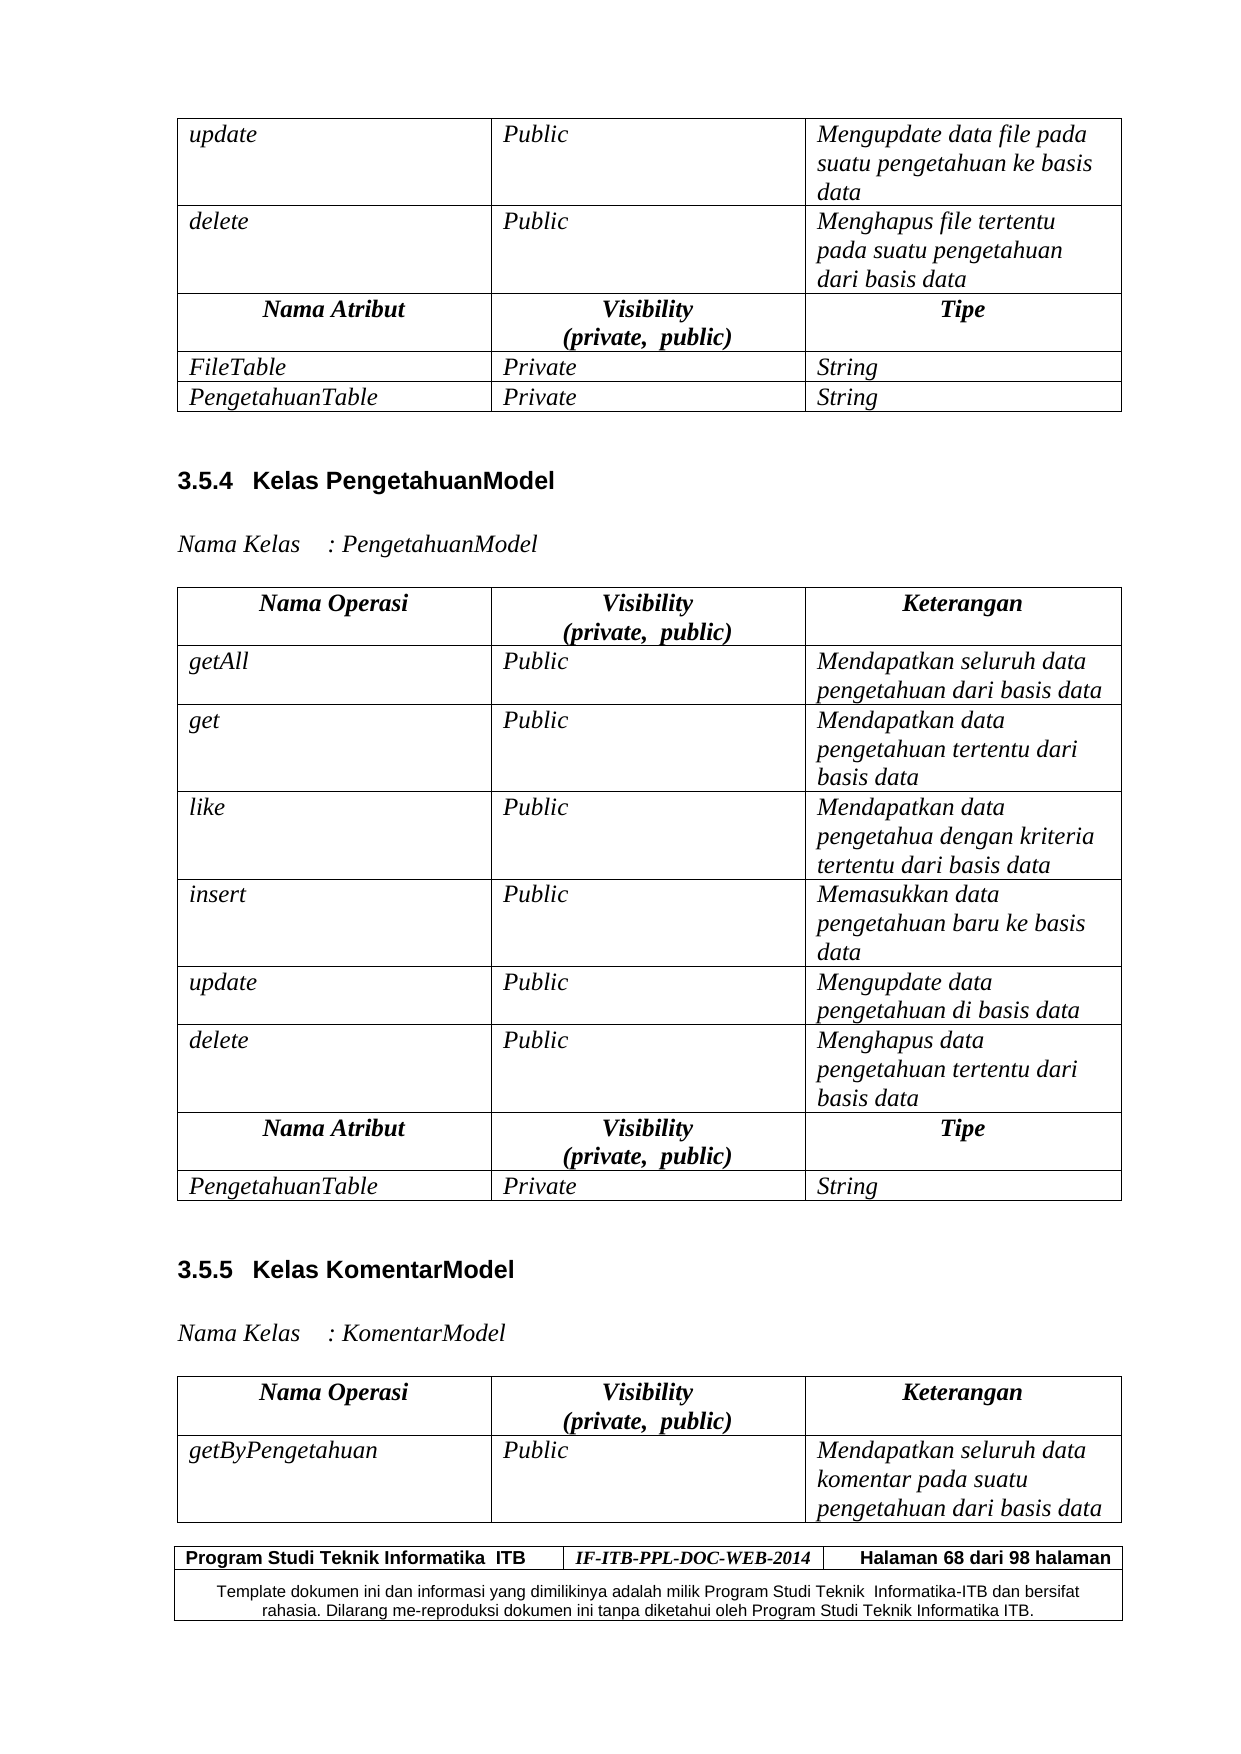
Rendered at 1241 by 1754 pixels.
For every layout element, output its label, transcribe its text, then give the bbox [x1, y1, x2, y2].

table_cell Public [492, 705, 805, 791]
table_cell Tipe [806, 1113, 1121, 1170]
text Nama Kelas : KomentarModel [177, 1318, 1122, 1347]
table_cell Public [492, 1436, 805, 1522]
table_cell Private [492, 352, 805, 381]
table_cell getByPengetahuan [178, 1436, 491, 1522]
table_cell Mendapatkan data pengetahua dengan kriteria tertentu dari basis data [806, 792, 1121, 878]
subtitle Kelas KomentarModel [177, 1255, 1122, 1283]
table_cell Private [492, 382, 805, 411]
table_header Nama Operasi [178, 588, 491, 645]
table_cell getAll [178, 646, 491, 704]
table_cell delete [178, 206, 491, 293]
table_cell Tipe [806, 294, 1121, 351]
table_cell get [178, 705, 491, 791]
table_cell FileTable [178, 352, 491, 381]
table_cell Menghapus data pengetahuan tertentu dari basis data [806, 1025, 1121, 1112]
table_cell Public [492, 1025, 805, 1112]
table_cell Mendapatkan seluruh data pengetahuan dari basis data [806, 646, 1121, 704]
table_cell delete [178, 1025, 491, 1112]
subtitle Kelas PengetahuanModel [177, 466, 1122, 494]
table_cell Public [492, 967, 805, 1024]
table_header Keterangan [806, 588, 1121, 645]
table_cell insert [178, 880, 491, 966]
table_cell Nama Atribut [178, 294, 491, 351]
table_cell Menghapus file tertentu pada suatu pengetahuan dari basis data [806, 206, 1121, 293]
table_cell Public [492, 880, 805, 966]
table_cell Mendapatkan data pengetahuan tertentu dari basis data [806, 705, 1121, 791]
table_cell PengetahuanTable [178, 382, 491, 411]
table_cell Public [492, 119, 805, 205]
table_cell Mendapatkan seluruh data komentar pada suatu pengetahuan dari basis data [806, 1436, 1121, 1522]
table_cell String [806, 382, 1121, 411]
table_cell update [178, 119, 491, 205]
table_cell PengetahuanTable [178, 1171, 491, 1200]
table_cell Nama Atribut [178, 1113, 491, 1170]
text Nama Kelas : PengetahuanModel [177, 529, 1122, 558]
table_cell Memasukkan data pengetahuan baru ke basis data [806, 880, 1121, 966]
table_cell Mengupdate data pengetahuan di basis data [806, 967, 1121, 1024]
table_cell update [178, 967, 491, 1024]
table_cell Visibility (private, public) [492, 1113, 805, 1170]
table_cell String [806, 352, 1121, 381]
table_cell Mengupdate data file pada suatu pengetahuan ke basis data [806, 119, 1121, 205]
table_cell Public [492, 206, 805, 293]
table_cell like [178, 792, 491, 878]
table_header Nama Operasi [178, 1377, 491, 1434]
table_header Keterangan [806, 1377, 1121, 1434]
table_cell Public [492, 792, 805, 878]
table_cell String [806, 1171, 1121, 1200]
table_cell Public [492, 646, 805, 704]
table_cell Private [492, 1171, 805, 1200]
table_header Visibility (private, public) [492, 588, 805, 645]
table_cell Visibility (private, public) [492, 294, 805, 351]
table_header Visibility (private, public) [492, 1377, 805, 1434]
